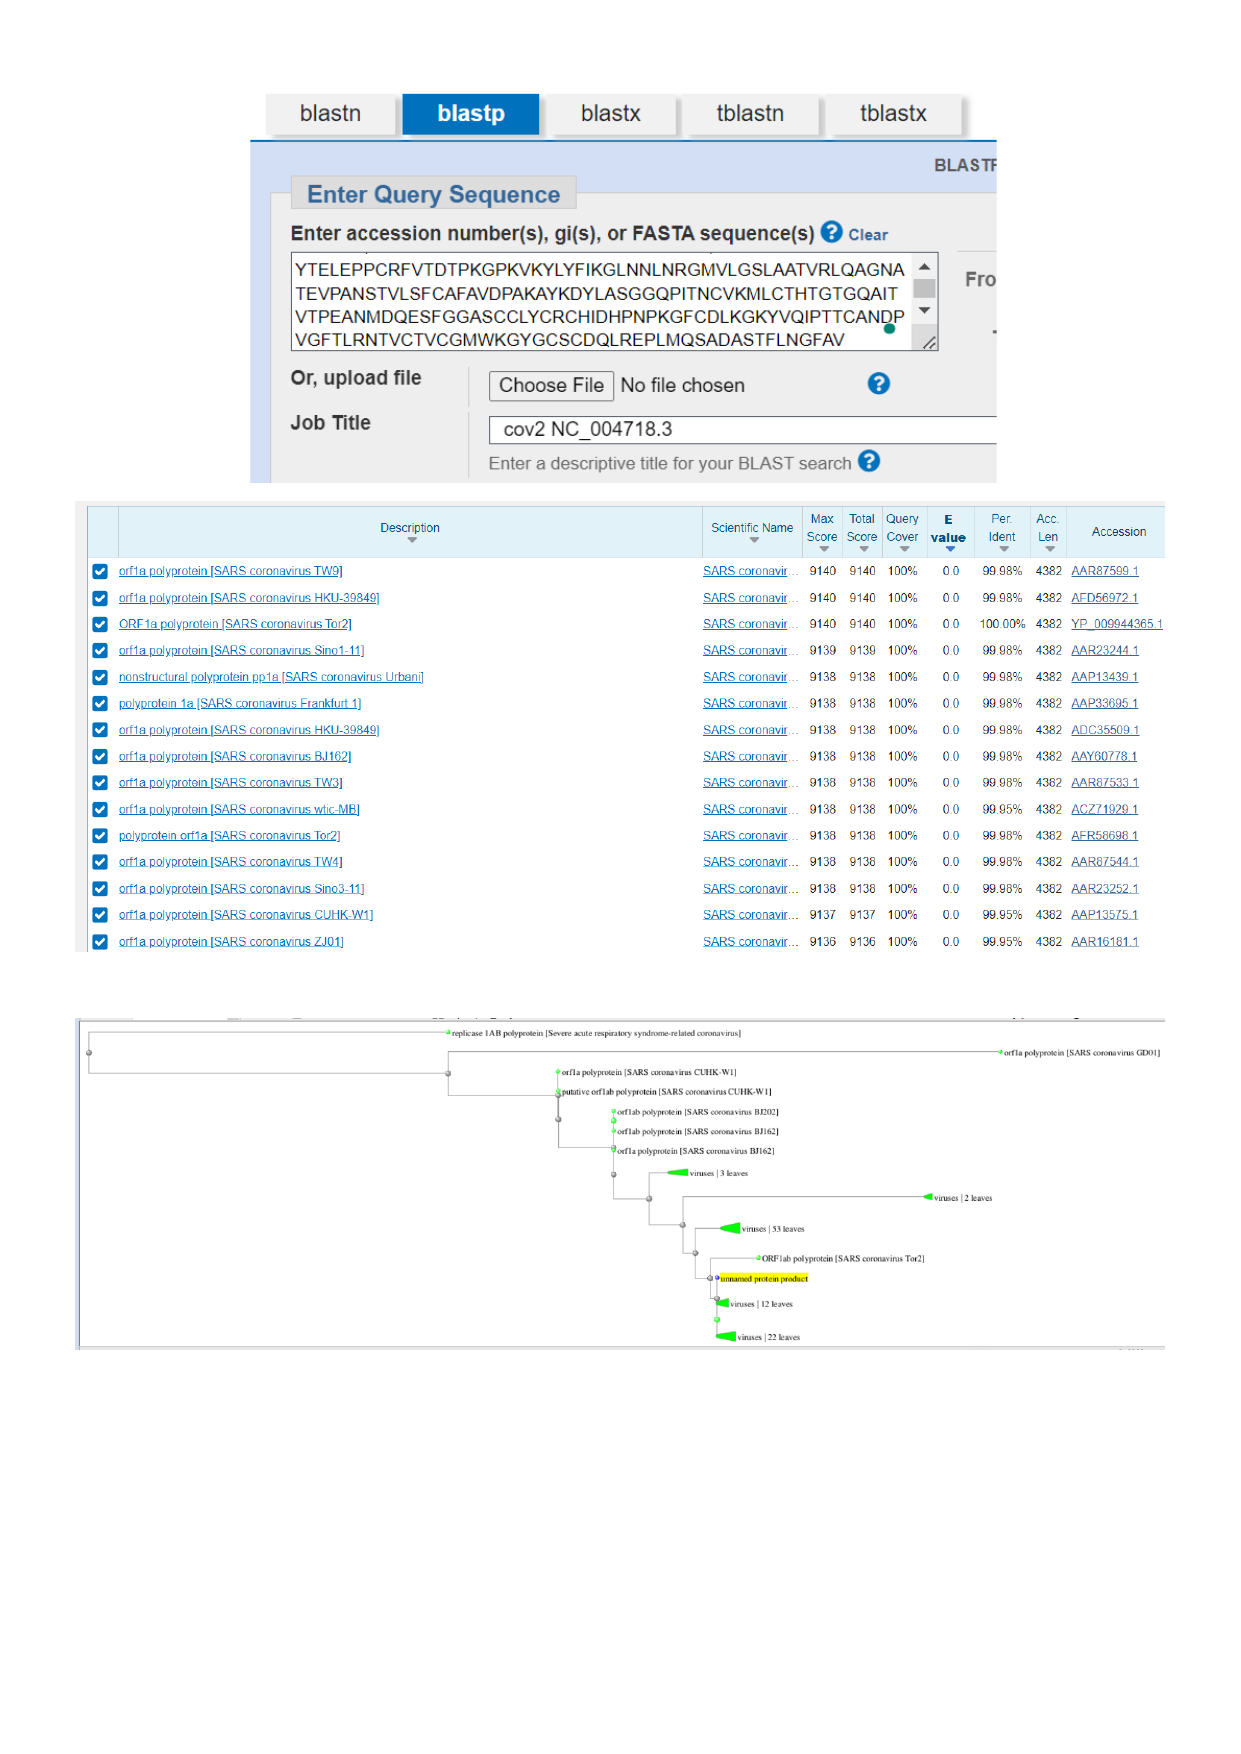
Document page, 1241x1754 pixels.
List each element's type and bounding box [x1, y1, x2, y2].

picture [75, 501, 1166, 952]
picture [75, 1018, 1166, 1350]
picture [243, 75, 997, 483]
